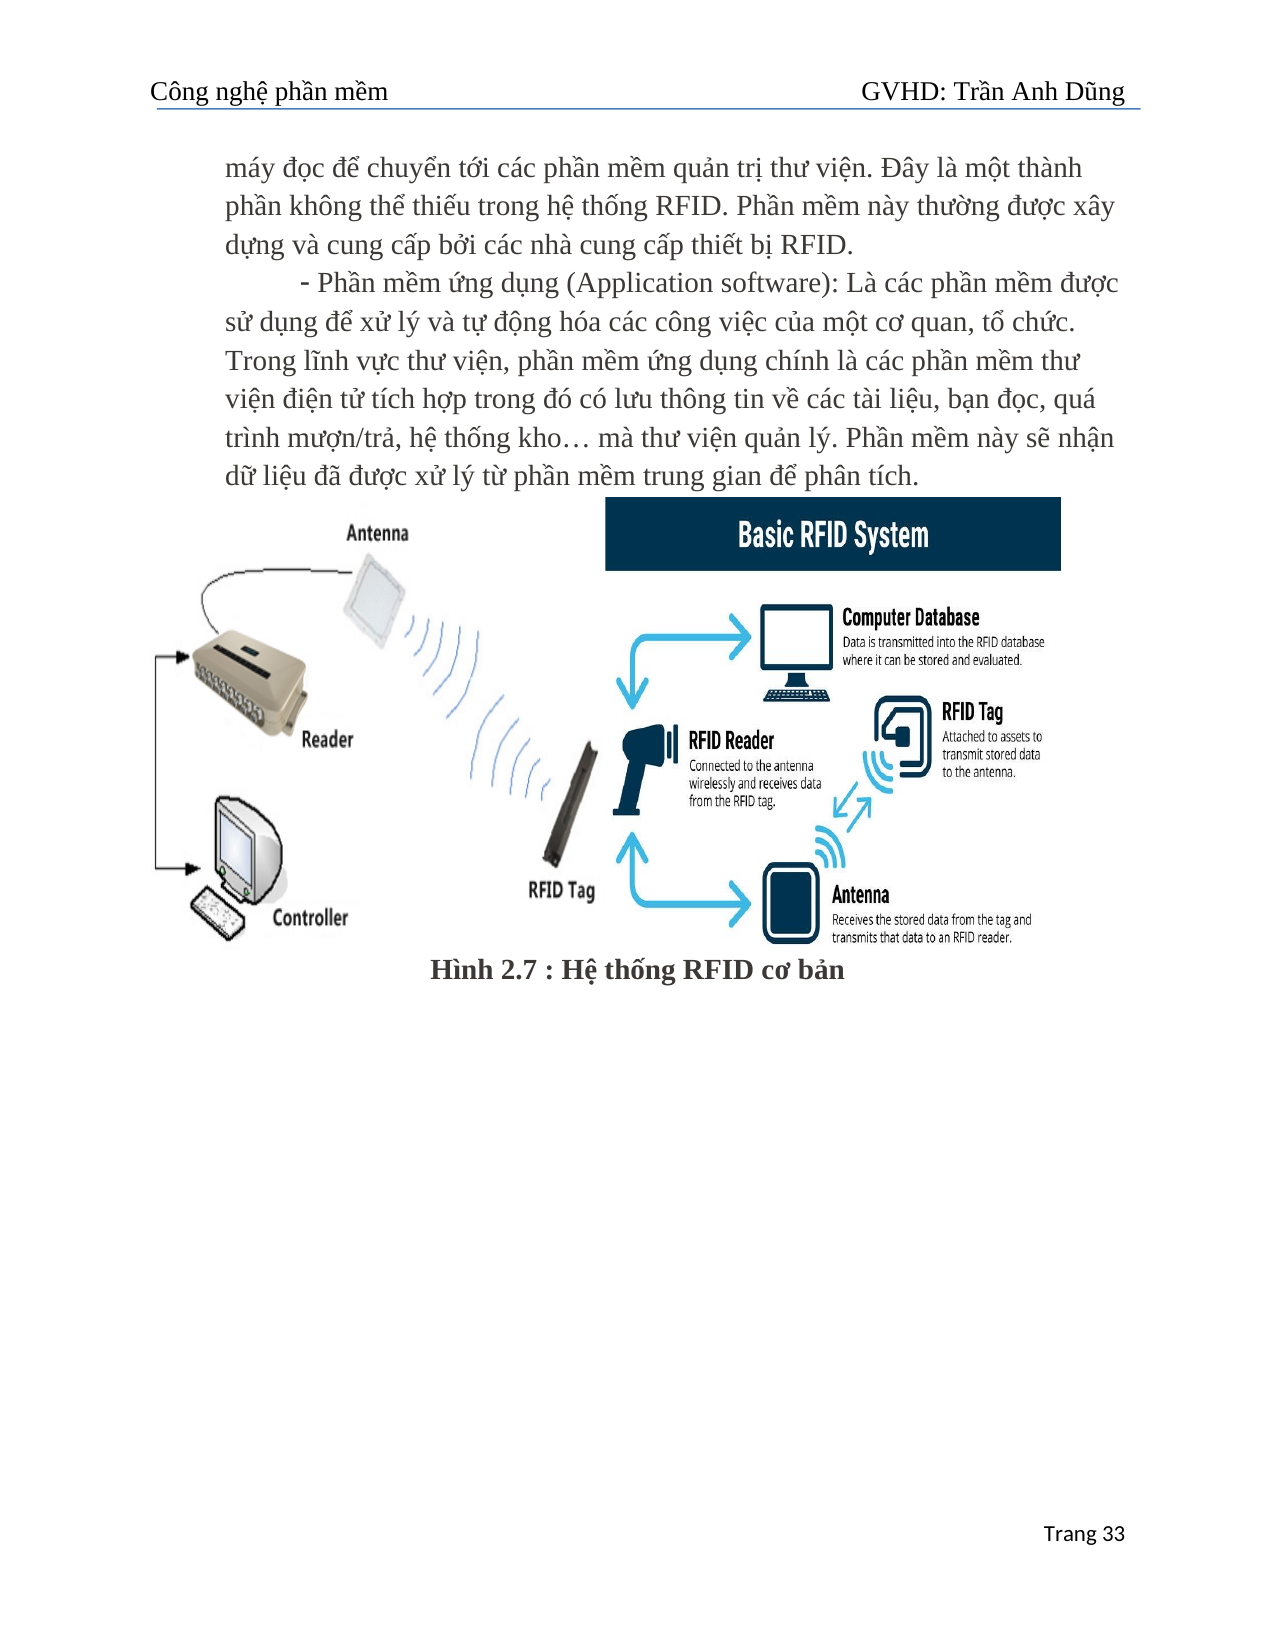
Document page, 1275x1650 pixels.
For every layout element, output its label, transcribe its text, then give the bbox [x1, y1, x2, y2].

text Phần mềm ứng dụng (Application software): Là các phần mềm được sử dụng để xử lý và tự động hóa các công việc của một cơ quan, tổ chức. Trong lĩnh vực thư viện, phần mềm ứng dụng chính là các phần mềm thư viện điện tử tích hợp trong đó có lưu thông tin về các tài liệu, bạn đọc, quá trình mượn/trả, hệ thống kho… mà thư viện quản lý. Phần mềm này sẽ nhận dữ liệu đã được xử lý từ phần mềm trung gian để phân tích. [225, 266, 1125, 492]
text Hình 2.7 : Hệ thống RFID cơ bản [150, 952, 1125, 986]
picture [150, 497, 1061, 949]
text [225, 150, 1125, 261]
